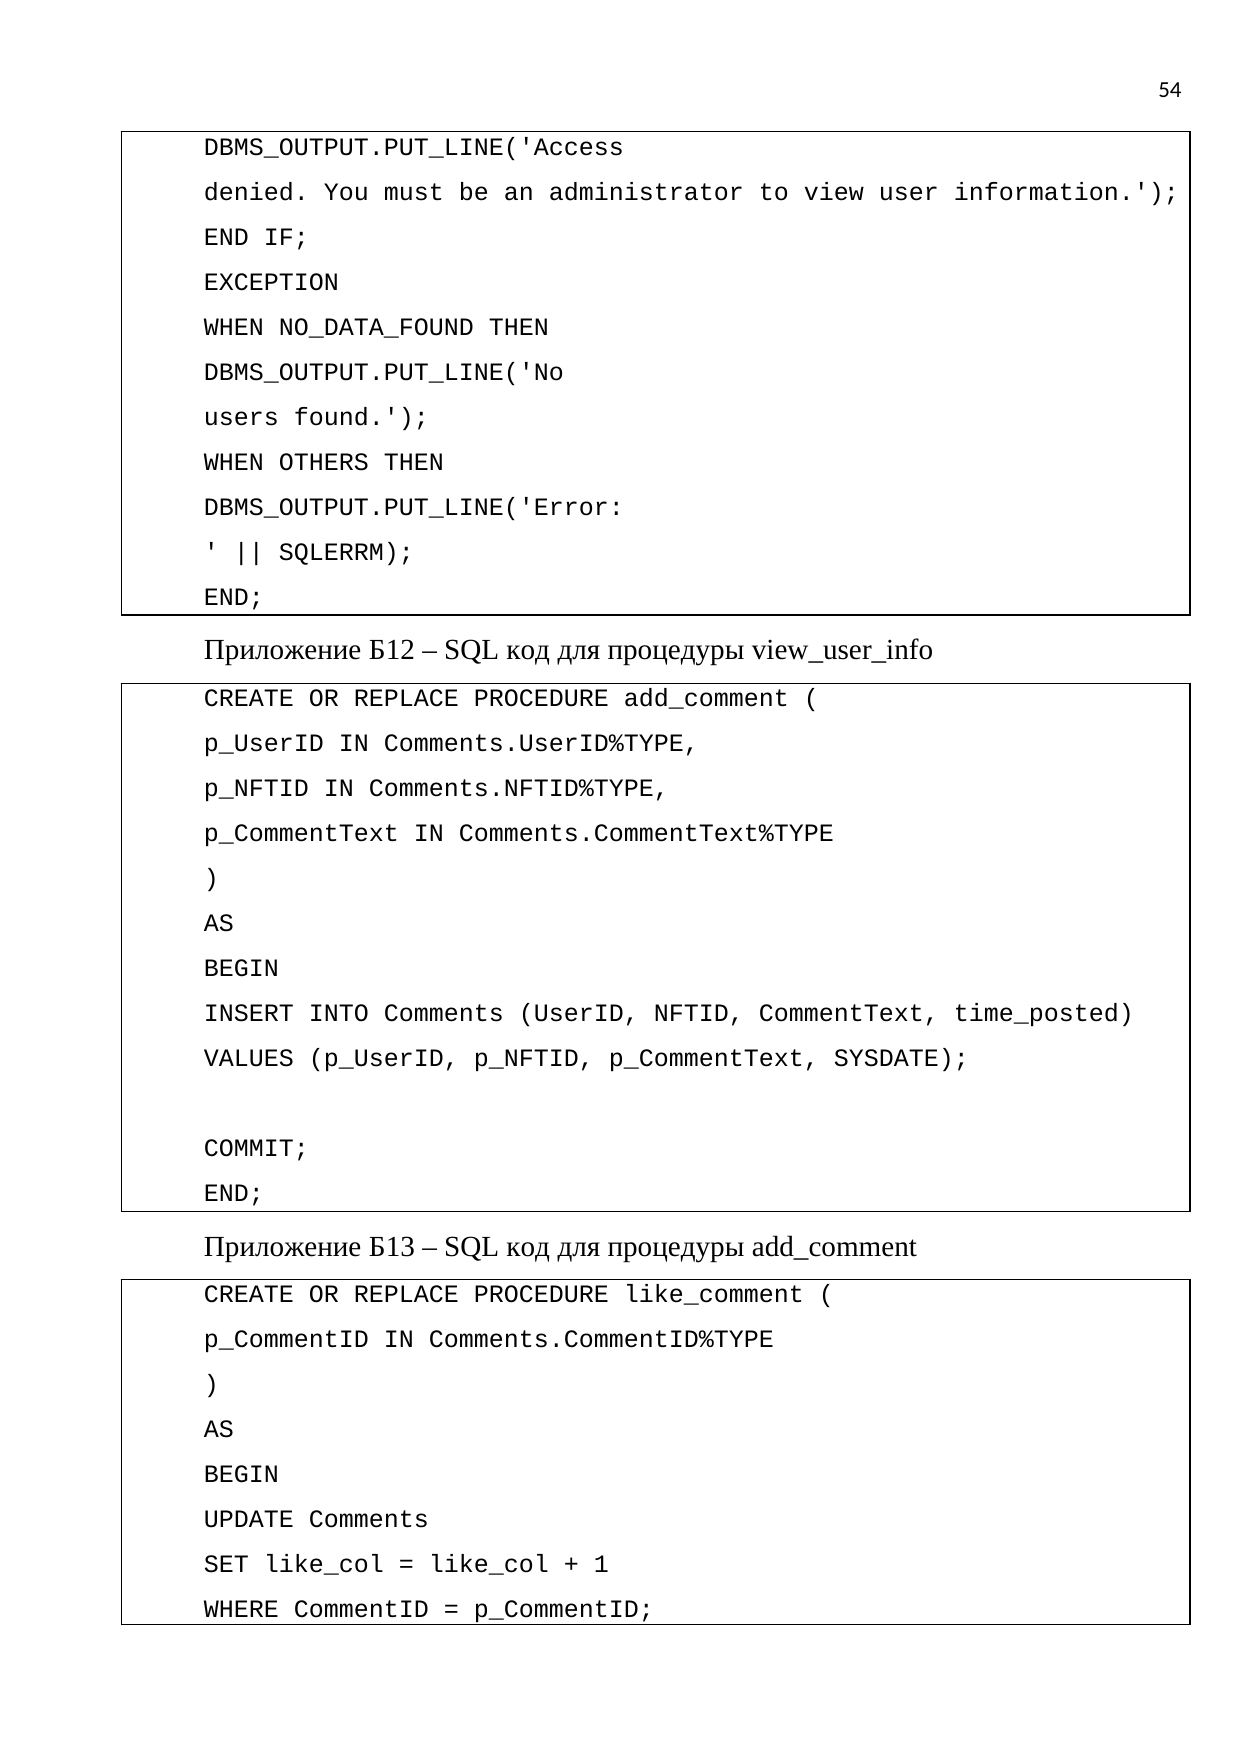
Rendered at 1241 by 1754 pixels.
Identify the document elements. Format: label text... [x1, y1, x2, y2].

text BEGIN [122, 1459, 1189, 1490]
text DBMS_OUTPUT.PUT_LINE('No [122, 356, 1189, 387]
text BEGIN [122, 952, 1189, 984]
text ) [122, 1369, 1189, 1400]
text Приложение Б13 – SQL код для процедуры add_comment [130, 1229, 1181, 1262]
text p_NFTID IN Comments.NFTID%TYPE, [122, 772, 1189, 804]
text WHEN NO_DATA_FOUND THEN [122, 311, 1189, 342]
text CREATE OR REPLACE PROCEDURE add_comment ( [122, 684, 1189, 714]
text EXCEPTION [122, 266, 1189, 297]
text AS [122, 1414, 1189, 1445]
text AS [122, 907, 1189, 939]
text ) [122, 862, 1189, 894]
text SET like_col = like_col + 1 [122, 1549, 1189, 1580]
text INSERT INTO Comments (UserID, NFTID, CommentText, time_posted) [122, 997, 1189, 1029]
text ' || SQLERRM); [122, 536, 1189, 567]
text END IF; [122, 221, 1189, 252]
text END; [122, 581, 1189, 614]
text p_UserID IN Comments.UserID%TYPE, [122, 727, 1189, 759]
text Приложение Б12 – SQL код для процедуры view_user_info [130, 632, 1181, 666]
text UPDATE Comments [122, 1504, 1189, 1535]
text CREATE OR REPLACE PROCEDURE like_comment ( [122, 1280, 1189, 1310]
text p_CommentID IN Comments.CommentID%TYPE [122, 1324, 1189, 1355]
text users found.'); [122, 401, 1189, 432]
text COMMIT; [122, 1132, 1189, 1164]
text WHERE CommentID = p_CommentID; [122, 1594, 1189, 1624]
text p_CommentText IN Comments.CommentText%TYPE [122, 817, 1189, 849]
text VALUES (p_UserID, p_NFTID, p_CommentText, SYSDATE); [122, 1042, 1189, 1074]
text WHEN OTHERS THEN [122, 446, 1189, 477]
text denied. You must be an administrator to view user information.'); [122, 176, 1189, 207]
text DBMS_OUTPUT.PUT_LINE('Access [122, 132, 1189, 162]
text DBMS_OUTPUT.PUT_LINE('Error: [122, 491, 1189, 522]
text END; [122, 1177, 1189, 1211]
